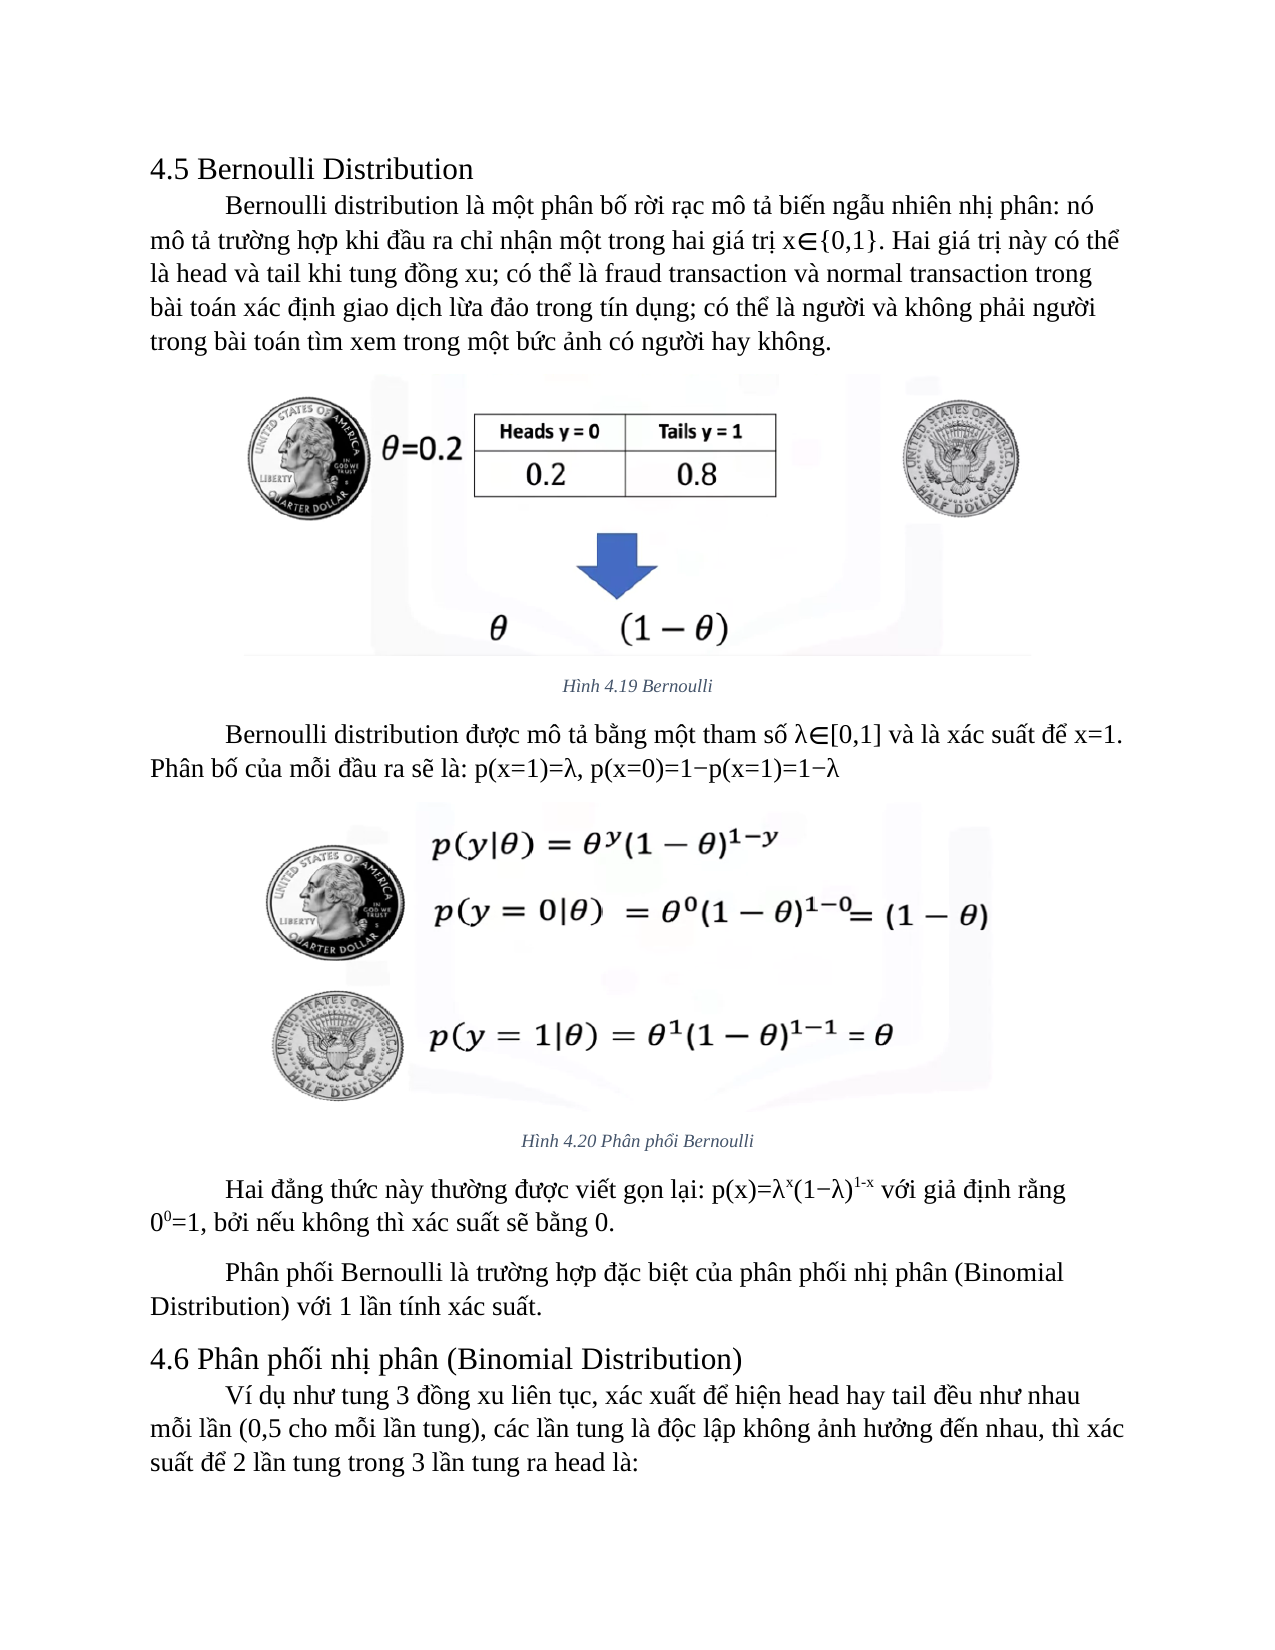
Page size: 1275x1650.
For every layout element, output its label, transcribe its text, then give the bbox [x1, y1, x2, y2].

picture [243, 374, 1032, 656]
text Bernoulli distribution là một phân bố rời rạc mô tả biến ngẫu nhiên nhị phân: nó mô tả trường hợp khi đầu ra chỉ nhận một trong hai giá trị x∈{0,1}. Hai giá trị này có thể là head và tail khi tung đồng xu; có thể là fraud transaction và normal transaction trong bài toán xác định giao dịch lừa đảo trong tín dụng; có thể là người và không phải người trong bài toán tìm xem trong một bức ảnh có người hay không. [150, 189, 1125, 356]
picture [248, 802, 1027, 1112]
text Hình 4.19 Bernoulli [150, 674, 1125, 696]
text Ví dụ như tung 3 đồng xu liên tục, xác xuất để hiện head hay tail đều như nhau mỗi lần (0,5 cho mỗi lần tung), các lần tung là độc lập không ảnh hưởng đến nhau, thì xác suất để 2 lần tung trong 3 lần tung ra head là: [150, 1379, 1125, 1477]
subtitle 4.6 Phân phối nhị phân (Binomial Distribution) [150, 1340, 1125, 1376]
text Hình 4.20 Phân phổi Bernoulli [150, 1130, 1125, 1152]
subtitle 4.5 Bernoulli Distribution [150, 150, 1125, 186]
text Phân phối Bernoulli là trường hợp đặc biệt của phân phối nhị phân (Binomial Distribution) với 1 lần tính xác suất. [150, 1257, 1125, 1321]
text Hai đẳng thức này thường được viết gọn lại: p(x)=λx(1−λ)1-x với giả định rằng 00=1, bởi nếu không thì xác suất sẽ bằng 0. [150, 1173, 1125, 1237]
text Bernoulli distribution được mô tả bằng một tham số λ∈[0,1] và là xác suất để x=1. Phân bố của mỗi đầu ra sẽ là: p(x=1)=λ, p(x=0)=1−p(x=1)=1−λ [150, 717, 1125, 783]
